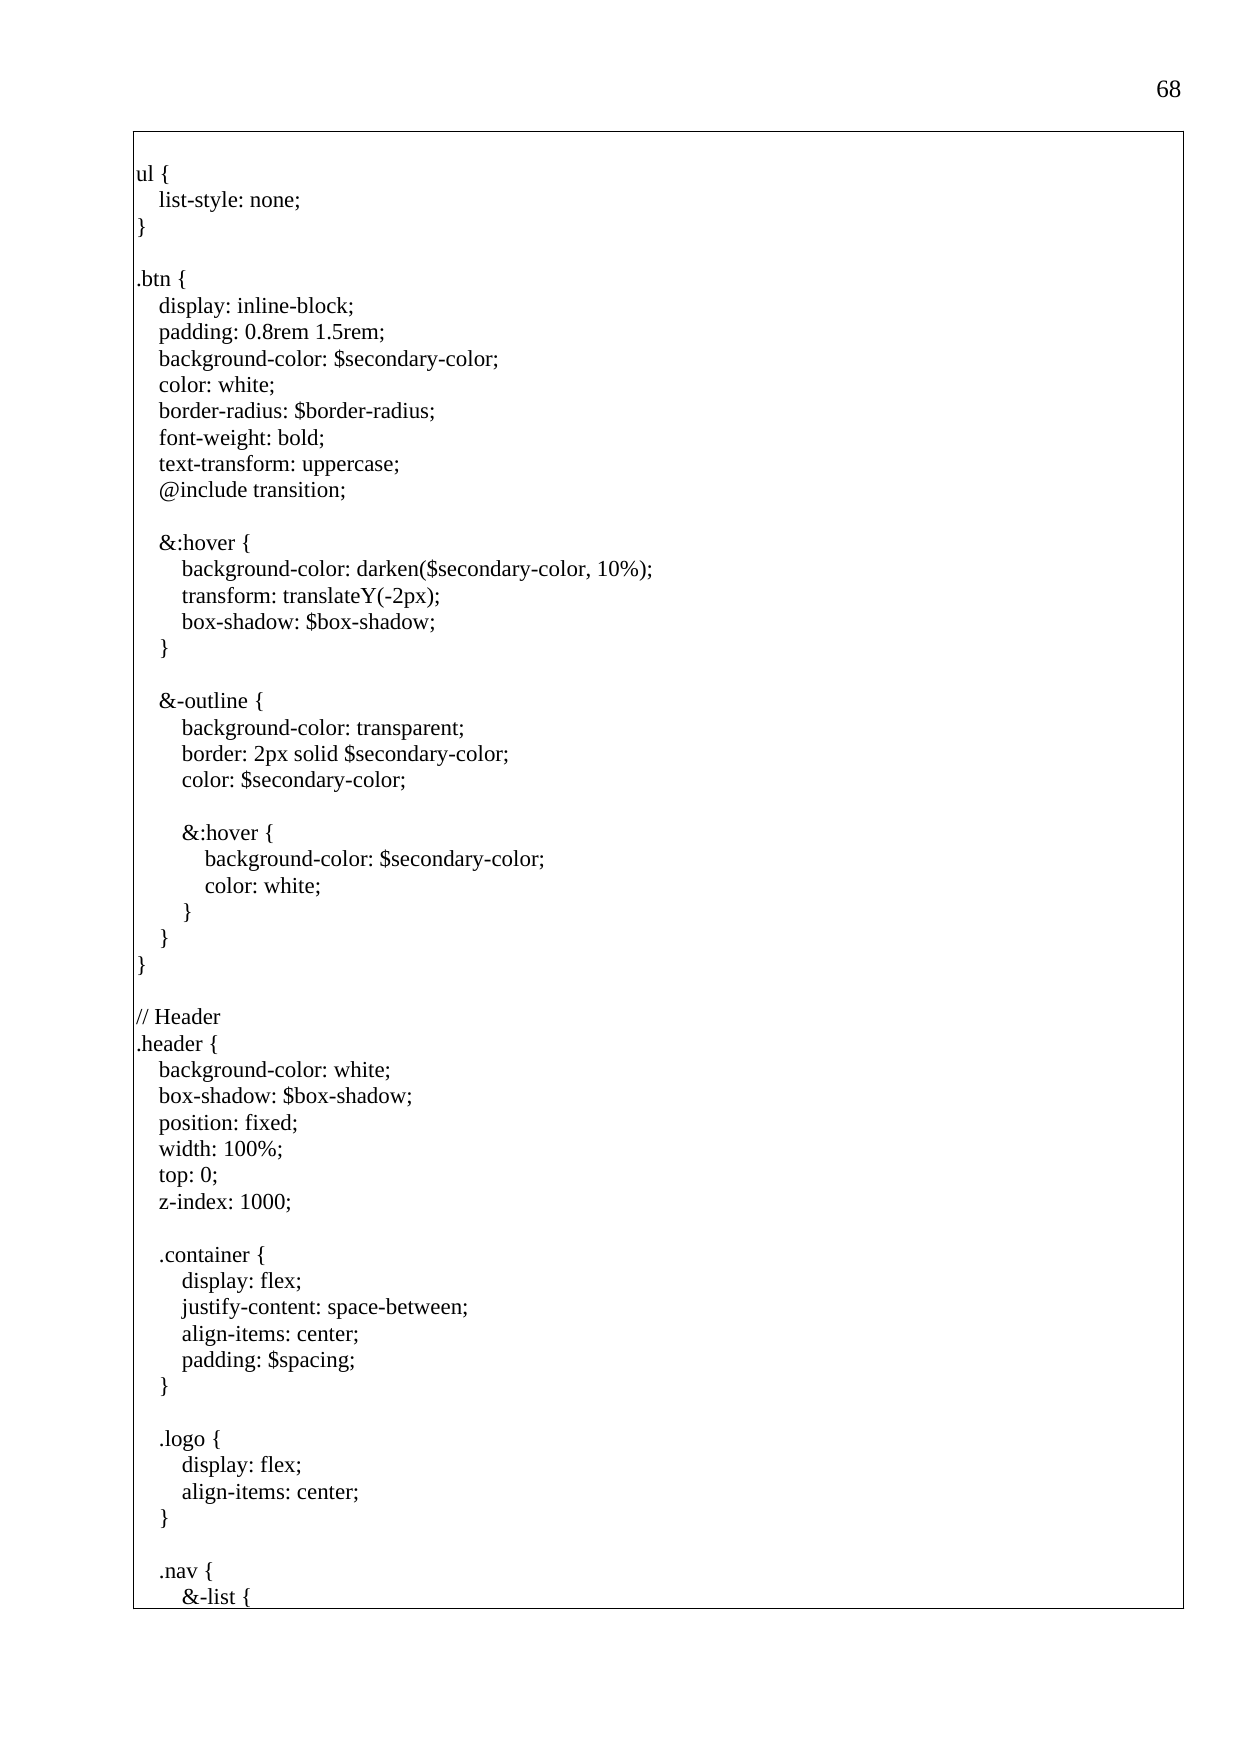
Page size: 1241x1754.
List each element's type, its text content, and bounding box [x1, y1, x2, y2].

text .nav { [136, 1557, 1181, 1583]
text background-color: $secondary-color; [136, 845, 1181, 872]
text top: 0; [136, 1162, 1181, 1188]
text &:hover { [136, 819, 1181, 845]
text .container { [136, 1241, 1181, 1267]
text width: 100%; [136, 1135, 1181, 1162]
text // Header [136, 1003, 1181, 1030]
text ul { [136, 160, 1181, 186]
text box-shadow: $box-shadow; [136, 608, 1181, 634]
text text-transform: uppercase; [136, 450, 1181, 476]
text } [136, 898, 1181, 924]
text .header { [136, 1030, 1181, 1056]
text display: flex; [136, 1267, 1181, 1293]
text display: flex; [136, 1451, 1181, 1478]
text border: 2px solid $secondary-color; [136, 740, 1181, 766]
text z-index: 1000; [136, 1188, 1181, 1214]
text } [136, 951, 1181, 977]
text color: $secondary-color; [136, 766, 1181, 793]
text padding: 0.8rem 1.5rem; [136, 318, 1181, 344]
text } [136, 1372, 1181, 1399]
text color: white; [136, 371, 1181, 397]
text } [136, 924, 1181, 951]
text align-items: center; [136, 1320, 1181, 1346]
text align-items: center; [136, 1478, 1181, 1504]
text transform: translateY(-2px); [136, 582, 1181, 608]
text box-shadow: $box-shadow; [136, 1082, 1181, 1109]
text &-outline { [136, 687, 1181, 713]
text } [136, 1504, 1181, 1531]
text background-color: darken($secondary-color, 10%); [136, 555, 1181, 582]
text background-color: white; [136, 1056, 1181, 1082]
text border-radius: $border-radius; [136, 397, 1181, 424]
text @include transition; [136, 476, 1181, 503]
text } [136, 634, 1181, 661]
text display: inline-block; [136, 292, 1181, 318]
text padding: $spacing; [136, 1346, 1181, 1372]
text list-style: none; [136, 186, 1181, 213]
text background-color: transparent; [136, 713, 1181, 740]
text font-weight: bold; [136, 424, 1181, 450]
text background-color: $secondary-color; [136, 344, 1181, 371]
text .logo { [136, 1425, 1181, 1451]
text } [136, 213, 1181, 239]
text &:hover { [136, 529, 1181, 555]
text justify-content: space-between; [136, 1293, 1181, 1320]
text color: white; [136, 872, 1181, 898]
text position: fixed; [136, 1109, 1181, 1135]
text &-list { [136, 1583, 1181, 1608]
text .btn { [136, 266, 1181, 292]
